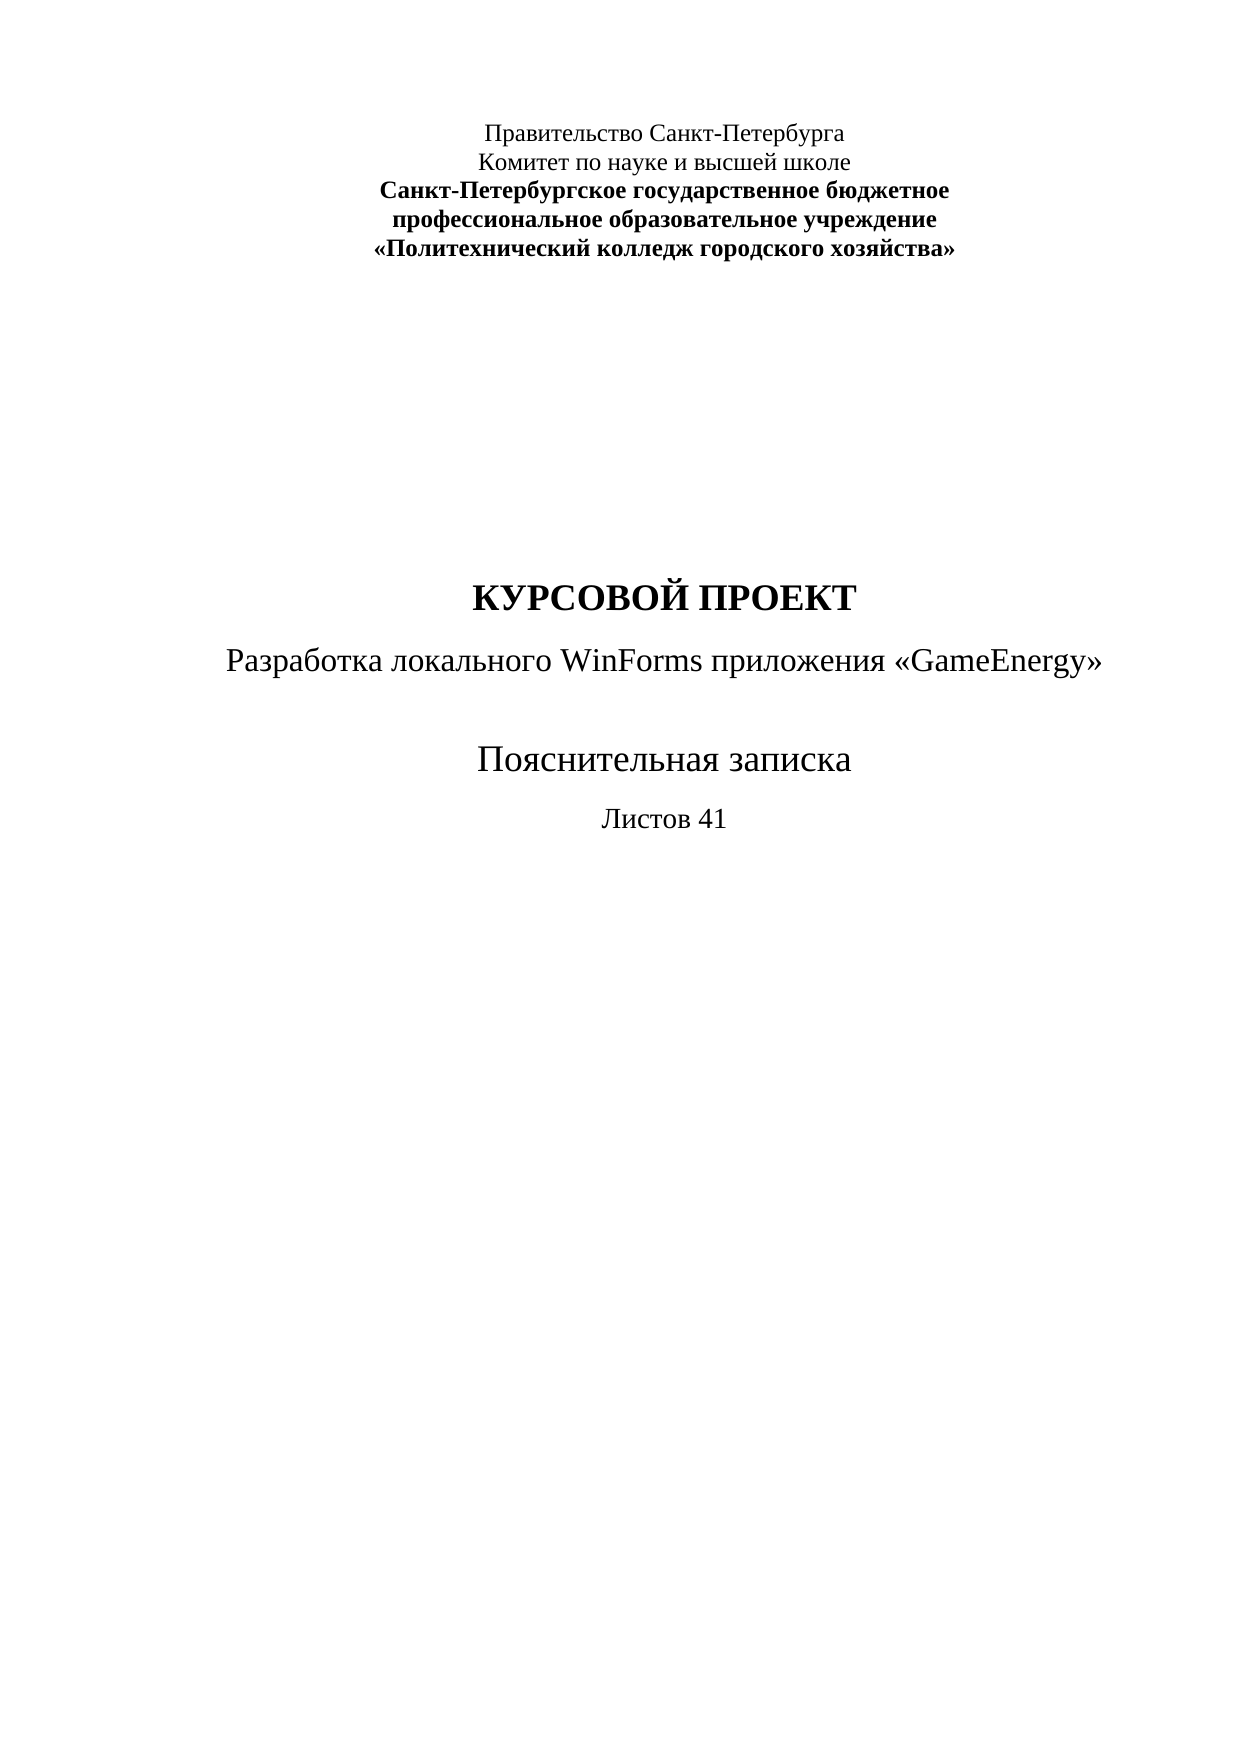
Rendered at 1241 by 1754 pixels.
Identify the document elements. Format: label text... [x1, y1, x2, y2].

text КУРСОВОЙ ПРОЕКТ [148, 576, 1181, 619]
text Листов 41 [148, 801, 1181, 834]
text Санкт-Петербургское государственное бюджетное [148, 176, 1181, 204]
text Разработка локального WinForms приложения «GameEnergy» [148, 640, 1181, 722]
text «Политехнический колледж городского хозяйства» [148, 233, 1181, 262]
text Комитет по науке и высшей школе [148, 147, 1181, 176]
text Пояснительная записка [148, 736, 1181, 779]
text профессиональное образовательное учреждение [148, 204, 1181, 233]
text Правительство Санкт-Петербурга [148, 118, 1181, 147]
